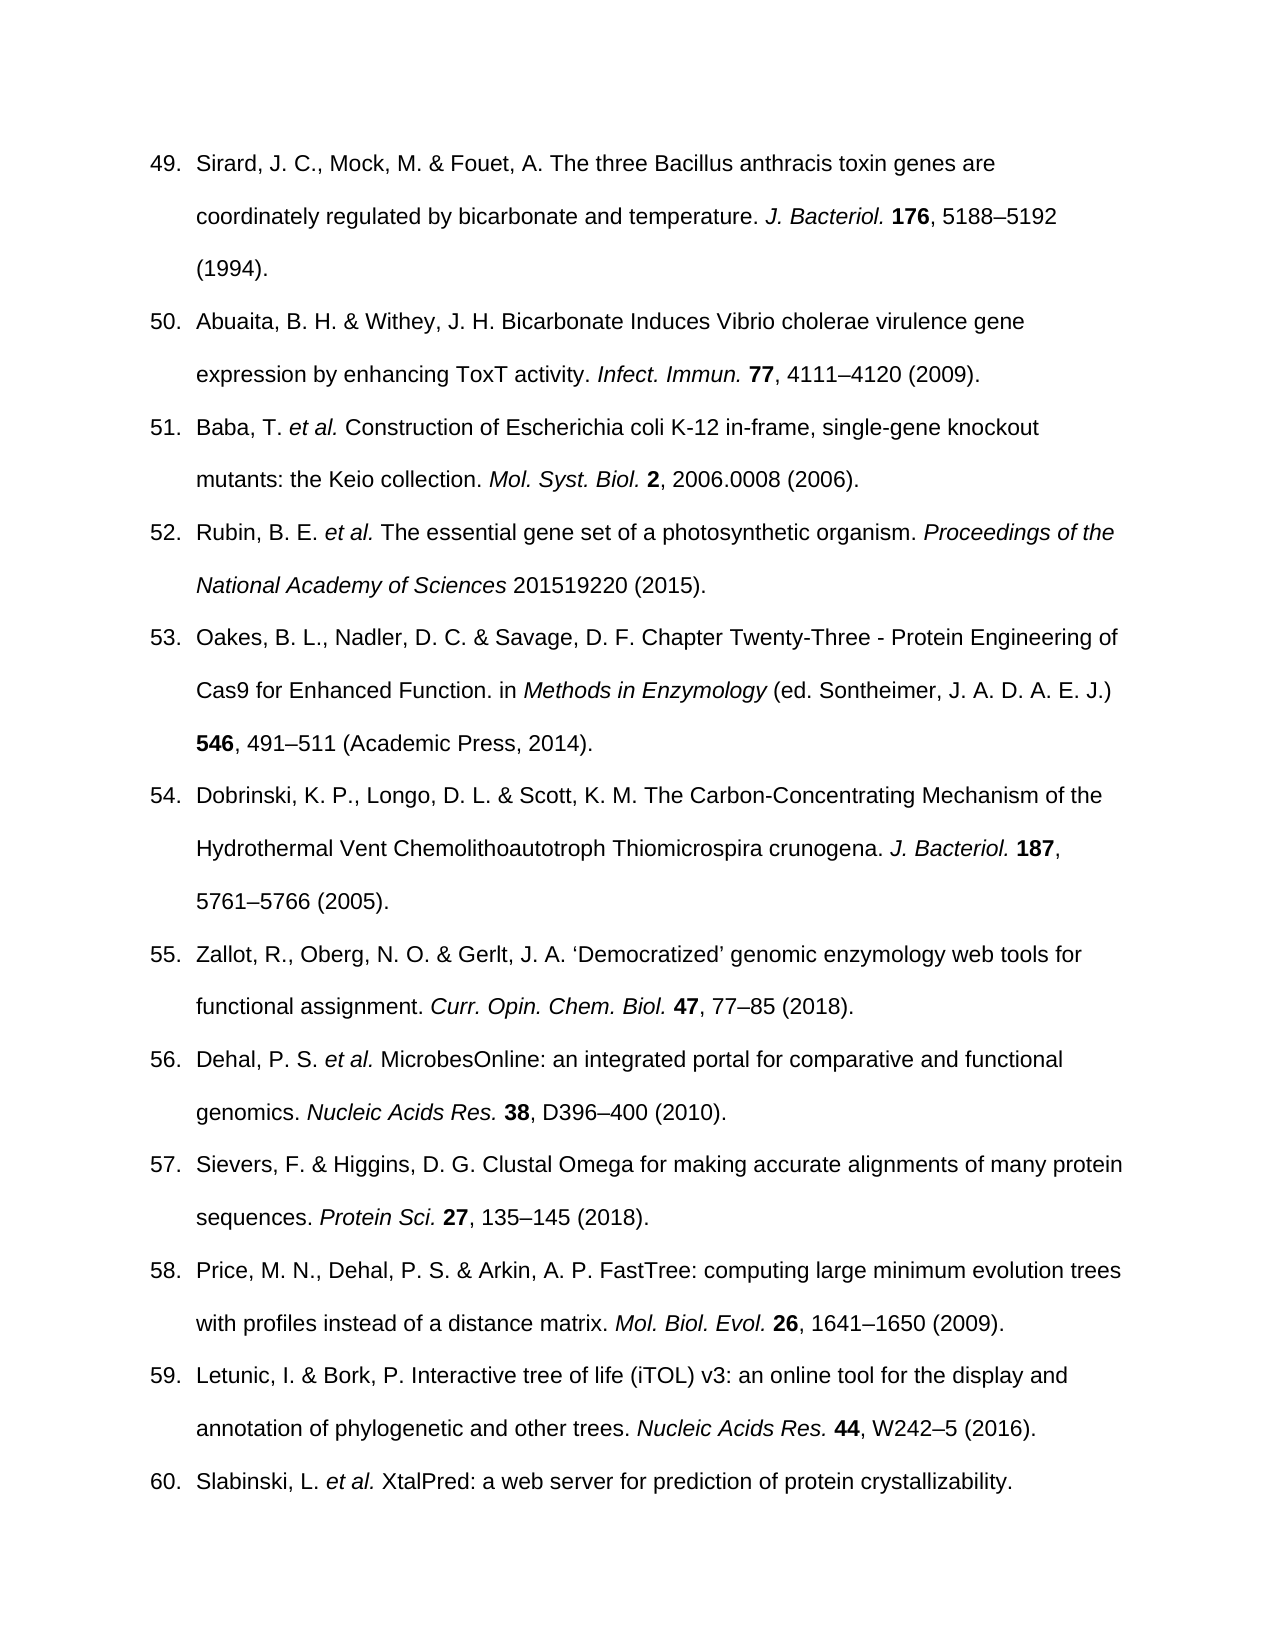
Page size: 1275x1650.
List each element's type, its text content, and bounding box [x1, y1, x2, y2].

text 55. Zallot, R., Oberg, N. O. & Gerlt, J. A. ‘Democratized’ genomic enzymology web tools for functional assignment. Curr. Opin. Chem. Biol. 47, 77–85 (2018). [150, 941, 1125, 1020]
text 58. Price, M. N., Dehal, P. S. & Arkin, A. P. FastTree: computing large minimum evolution trees with profiles instead of a distance matrix. Mol. Biol. Evol. 26, 1641–1650 (2009). [150, 1257, 1125, 1336]
text 51. Baba, T. et al. Construction of Escherichia coli K-12 in-frame, single-gene knockout mutants: the Keio collection. Mol. Syst. Biol. 2, 2006.0008 (2006). [150, 413, 1125, 493]
text 50. Abuaita, B. H. & Withey, J. H. Bicarbonate Induces Vibrio cholerae virulence gene expression by enhancing ToxT activity. Infect. Immun. 77, 4111–4120 (2009). [150, 308, 1125, 387]
text 53. Oakes, B. L., Nadler, D. C. & Savage, D. F. Chapter Twenty-Three - Protein Engineering of Cas9 for Enhanced Function. in Methods in Enzymology (ed. Sontheimer, J. A. D. A. E. J.) 546, 491–511 (Academic Press, 2014). [150, 624, 1125, 756]
text 54. Dobrinski, K. P., Longo, D. L. & Scott, K. M. The Carbon-Concentrating Mechanism of the Hydrothermal Vent Chemolithoautotroph Thiomicrospira crunogena. J. Bacteriol. 187, 5761–5766 (2005). [150, 782, 1125, 914]
text 49. Sirard, J. C., Mock, M. & Fouet, A. The three Bacillus anthracis toxin genes are coordinately regulated by bicarbonate and temperature. J. Bacteriol. 176, 5188–5192 (1994). [150, 150, 1125, 282]
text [150, 1468, 1125, 1494]
text 59. Letunic, I. & Bork, P. Interactive tree of life (iTOL) v3: an online tool for the display and annotation of phylogenetic and other trees. Nucleic Acids Res. 44, W242–5 (2016). [150, 1362, 1125, 1441]
text 56. Dehal, P. S. et al. MicrobesOnline: an integrated portal for comparative and functional genomics. Nucleic Acids Res. 38, D396–400 (2010). [150, 1046, 1125, 1125]
text 52. Rubin, B. E. et al. The essential gene set of a photosynthetic organism. Proceedings of the National Academy of Sciences 201519220 (2015). [150, 519, 1125, 598]
text 57. Sievers, F. & Higgins, D. G. Clustal Omega for making accurate alignments of many protein sequences. Protein Sci. 27, 135–145 (2018). [150, 1151, 1125, 1231]
